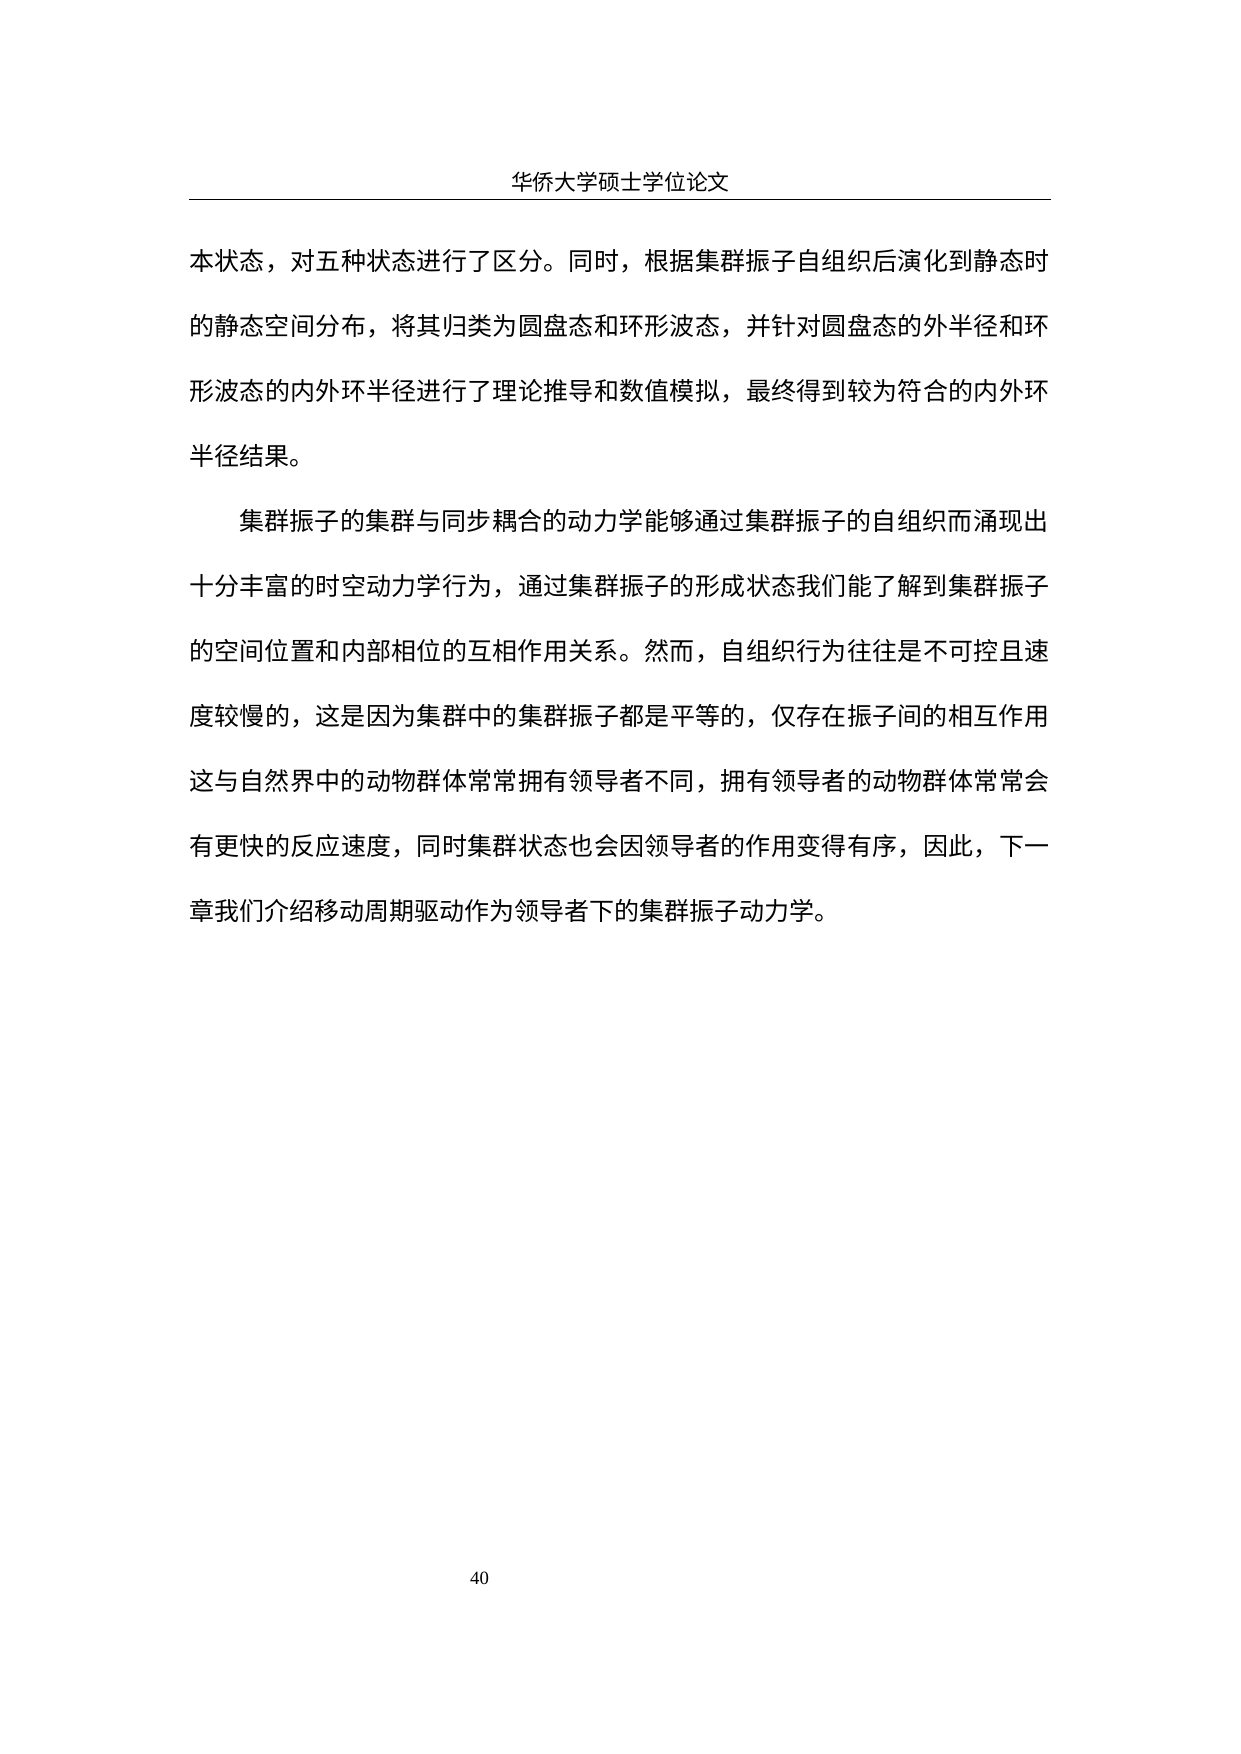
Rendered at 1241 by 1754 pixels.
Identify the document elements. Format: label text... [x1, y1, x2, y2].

text 集群振子的集群与同步耦合的动力学能够通过集群振子的自组织而涌现出十分丰富的时空动力学行为，通过集群振子的形成状态我们能了解到集群振子的空间位置和内部相位的互相作用关系。然而，自组织行为往往是不可控且速度较慢的，这是因为集群中的集群振子都是平等的，仅存在振子间的相互作用，这与自然界中的动物群体常常拥有领导者不同，拥有领导者的动物群体常常会有更快的反应速度，同时集群状态也会因领导者的作用变得有序，因此，下一章我们介绍移动周期驱动作为领导者下的集群振子动力学。 [189, 487, 1051, 942]
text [189, 227, 1051, 487]
